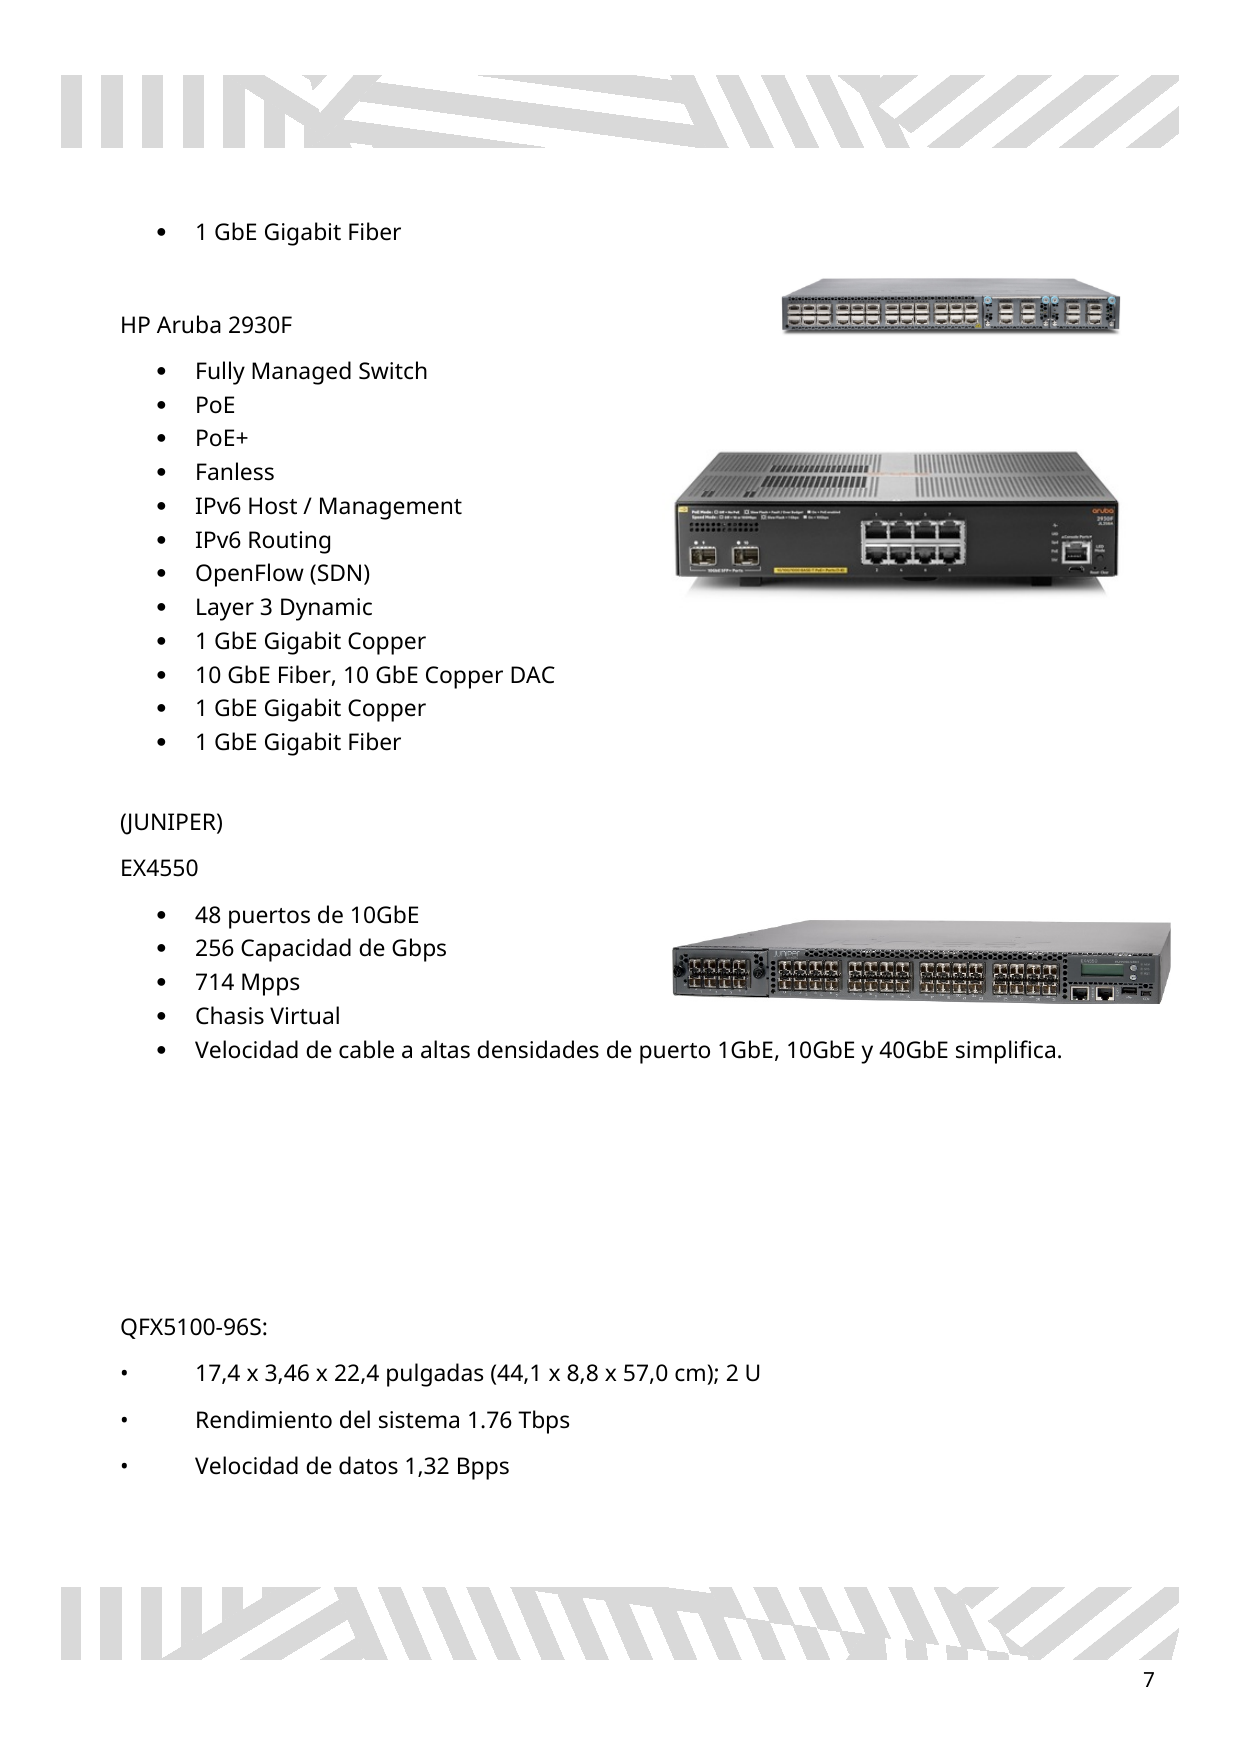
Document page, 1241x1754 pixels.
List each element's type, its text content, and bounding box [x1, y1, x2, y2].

list 256 Capacidad de Gbps [157, 932, 670, 963]
text EX4550 [120, 852, 1120, 883]
list Fanless [157, 456, 645, 487]
list Layer 3 Dynamic [157, 591, 1120, 622]
list PoE [157, 388, 1120, 420]
text HP Aruba 2930F [120, 308, 770, 340]
picture [770, 259, 1129, 357]
list 1 GbE Gigabit Fiber [157, 216, 1120, 247]
text • 17,4 x 3,46 x 22,4 pulgadas (44,1 x 8,8 x 57,0 cm); 2 U [120, 1357, 1120, 1388]
list Chasis Virtual [157, 1000, 1120, 1031]
list 714 Mpps [157, 966, 670, 997]
list Velocidad de cable a altas densidades de puerto 1GbE, 10GbE y 40GbE simplifica. [157, 1033, 1120, 1065]
list Fully Managed Switch [157, 355, 1120, 386]
text • Velocidad de datos 1,32 Bpps [120, 1450, 1120, 1481]
text QFX5100-96S: [120, 1311, 1120, 1342]
list 1 GbE Gigabit Copper [157, 692, 1120, 723]
list IPv6 Routing [157, 523, 645, 555]
list IPv6 Host / Management [157, 490, 645, 521]
list 48 puertos de 10GbE [157, 898, 1120, 930]
text (JUNIPER) [120, 772, 1120, 837]
list 1 GbE Gigabit Copper [157, 625, 1120, 656]
list 1 GbE Gigabit Fiber [157, 726, 1120, 757]
list OpenFlow (SDN) [157, 557, 645, 588]
text • Rendimiento del sistema 1.76 Tbps [120, 1403, 1120, 1435]
picture [670, 918, 1170, 1003]
list PoE+ [157, 422, 1120, 453]
picture [645, 423, 1146, 608]
list 10 GbE Fiber, 10 GbE Copper DAC [157, 658, 1120, 690]
